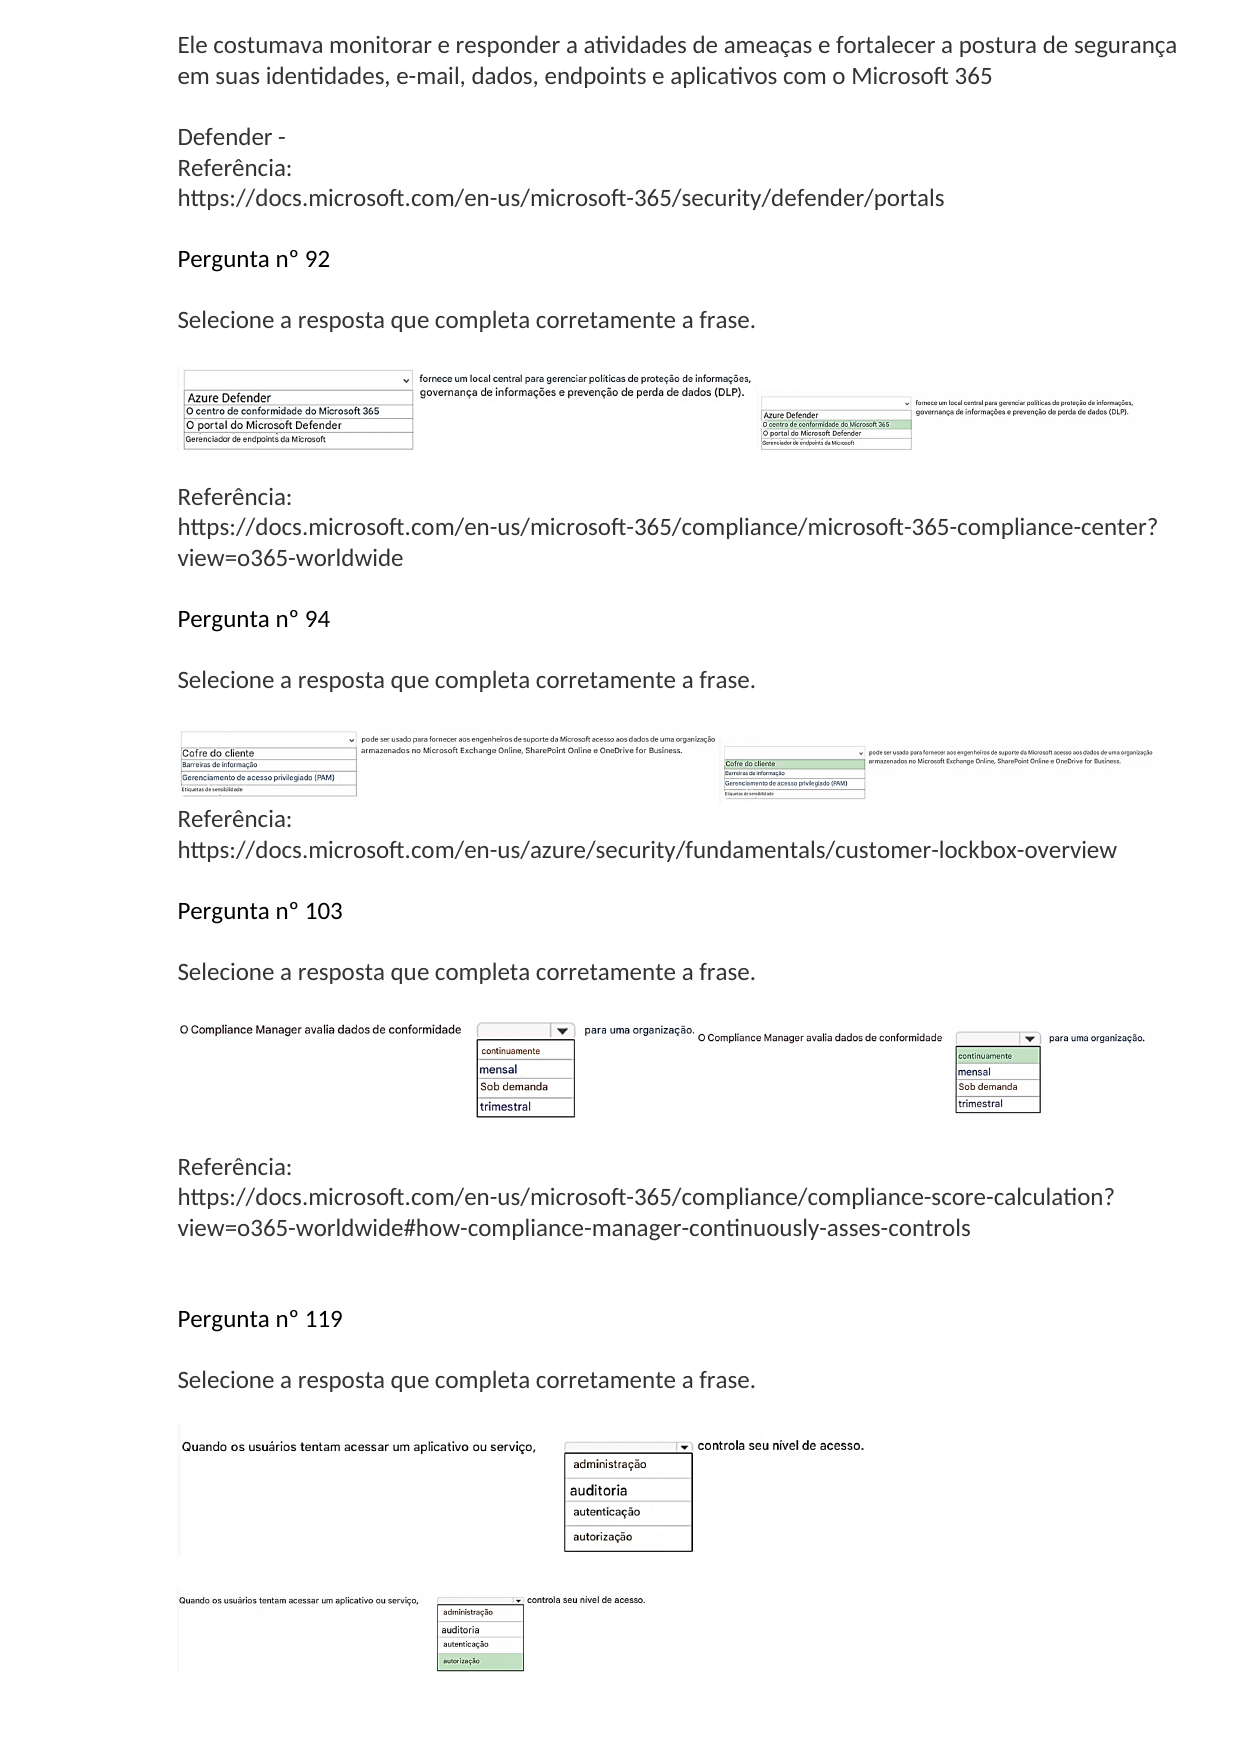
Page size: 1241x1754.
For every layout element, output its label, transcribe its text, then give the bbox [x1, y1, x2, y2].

text Pergunta nº 94 [177, 603, 1211, 633]
picture [177, 724, 1156, 804]
picture [177, 365, 1137, 451]
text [177, 29, 1211, 213]
text Referência: https://docs.microsoft.com/en-us/azure/security/fundamentals/customer-lockbox-overview [177, 803, 1211, 864]
picture [177, 1016, 1153, 1121]
text Pergunta nº 103 [177, 895, 1211, 925]
text Pergunta nº 119 [177, 1304, 1211, 1334]
picture [177, 1425, 867, 1557]
text Referência: https://docs.microsoft.com/en-us/microsoft-365/compliance/microsoft-365-compliance-center?view=o365-worldwide [177, 450, 1211, 572]
text Pergunta nº 92 [177, 243, 1211, 274]
picture [177, 1587, 654, 1673]
